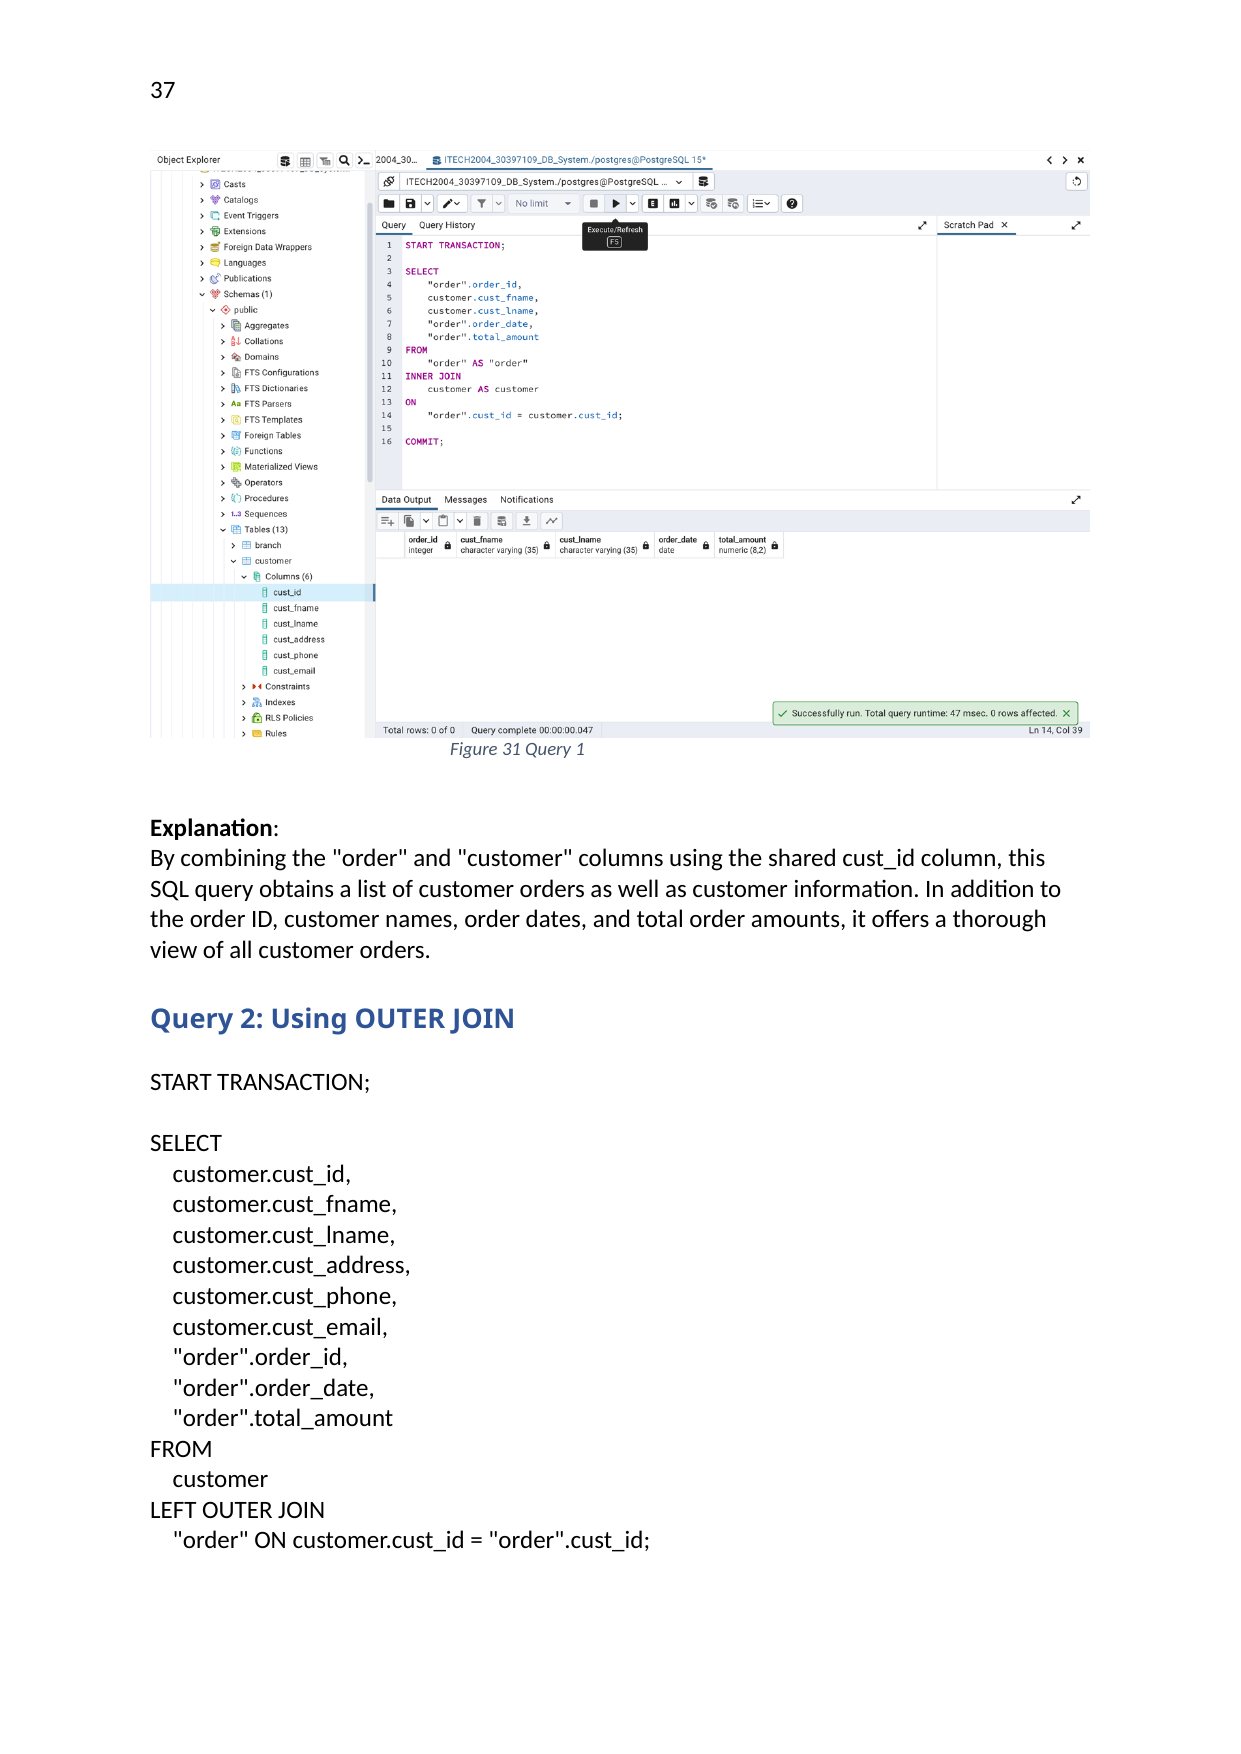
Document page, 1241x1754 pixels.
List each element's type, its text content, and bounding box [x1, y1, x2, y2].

text "order".order_id, [150, 1341, 1090, 1372]
text Explanation: [150, 812, 1090, 842]
text By combining the "order" and "customer" columns using the shared cust_id column, this SQL query obtains a list of customer orders as well as customer information. In addition to the order ID, customer names, order dates, and total order amounts, it offers a thorough view of all customer orders. [150, 842, 1090, 964]
text FROM [150, 1433, 1090, 1463]
subtitle Query 2: Using OUTER JOIN [150, 999, 1090, 1036]
text "order".order_date, [150, 1372, 1090, 1402]
picture [150, 150, 1091, 738]
text customer.cust_address, [150, 1250, 1090, 1280]
text SELECT [150, 1128, 1090, 1158]
text LEFT OUTER JOIN [150, 1494, 1090, 1524]
text customer.cust_lname, [150, 1219, 1090, 1250]
text customer [150, 1463, 1090, 1494]
text customer.cust_email, [150, 1311, 1090, 1341]
text Figure 31 Query 1 [150, 738, 1090, 761]
text START TRANSACTION; [150, 1036, 1090, 1097]
text "order" ON customer.cust_id = "order".cust_id; [150, 1524, 1090, 1555]
text customer.cust_id, [150, 1158, 1090, 1189]
text "order".total_amount [150, 1402, 1090, 1433]
text customer.cust_phone, [150, 1280, 1090, 1311]
text customer.cust_fname, [150, 1189, 1090, 1219]
